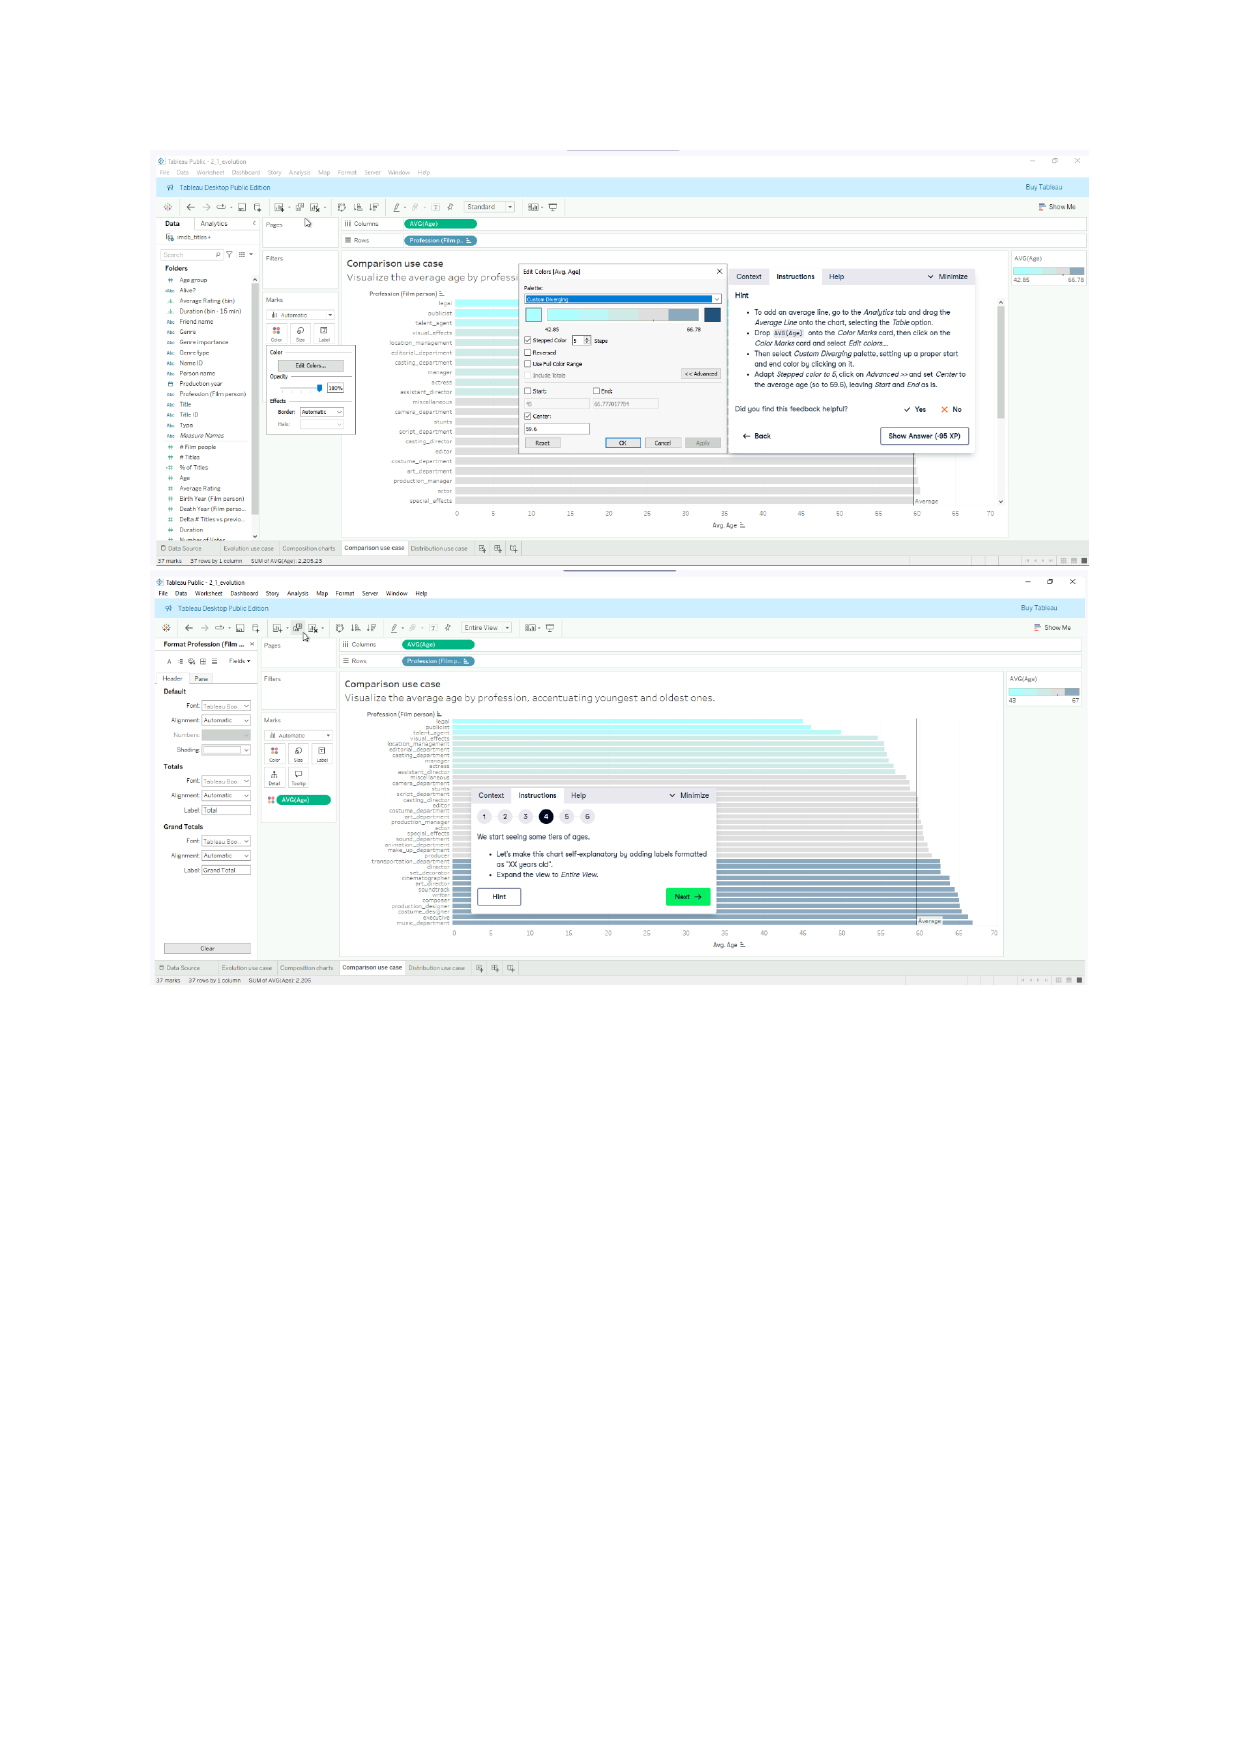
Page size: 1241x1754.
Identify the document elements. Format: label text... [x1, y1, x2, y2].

picture [150, 570, 1088, 985]
picture [150, 150, 1089, 566]
